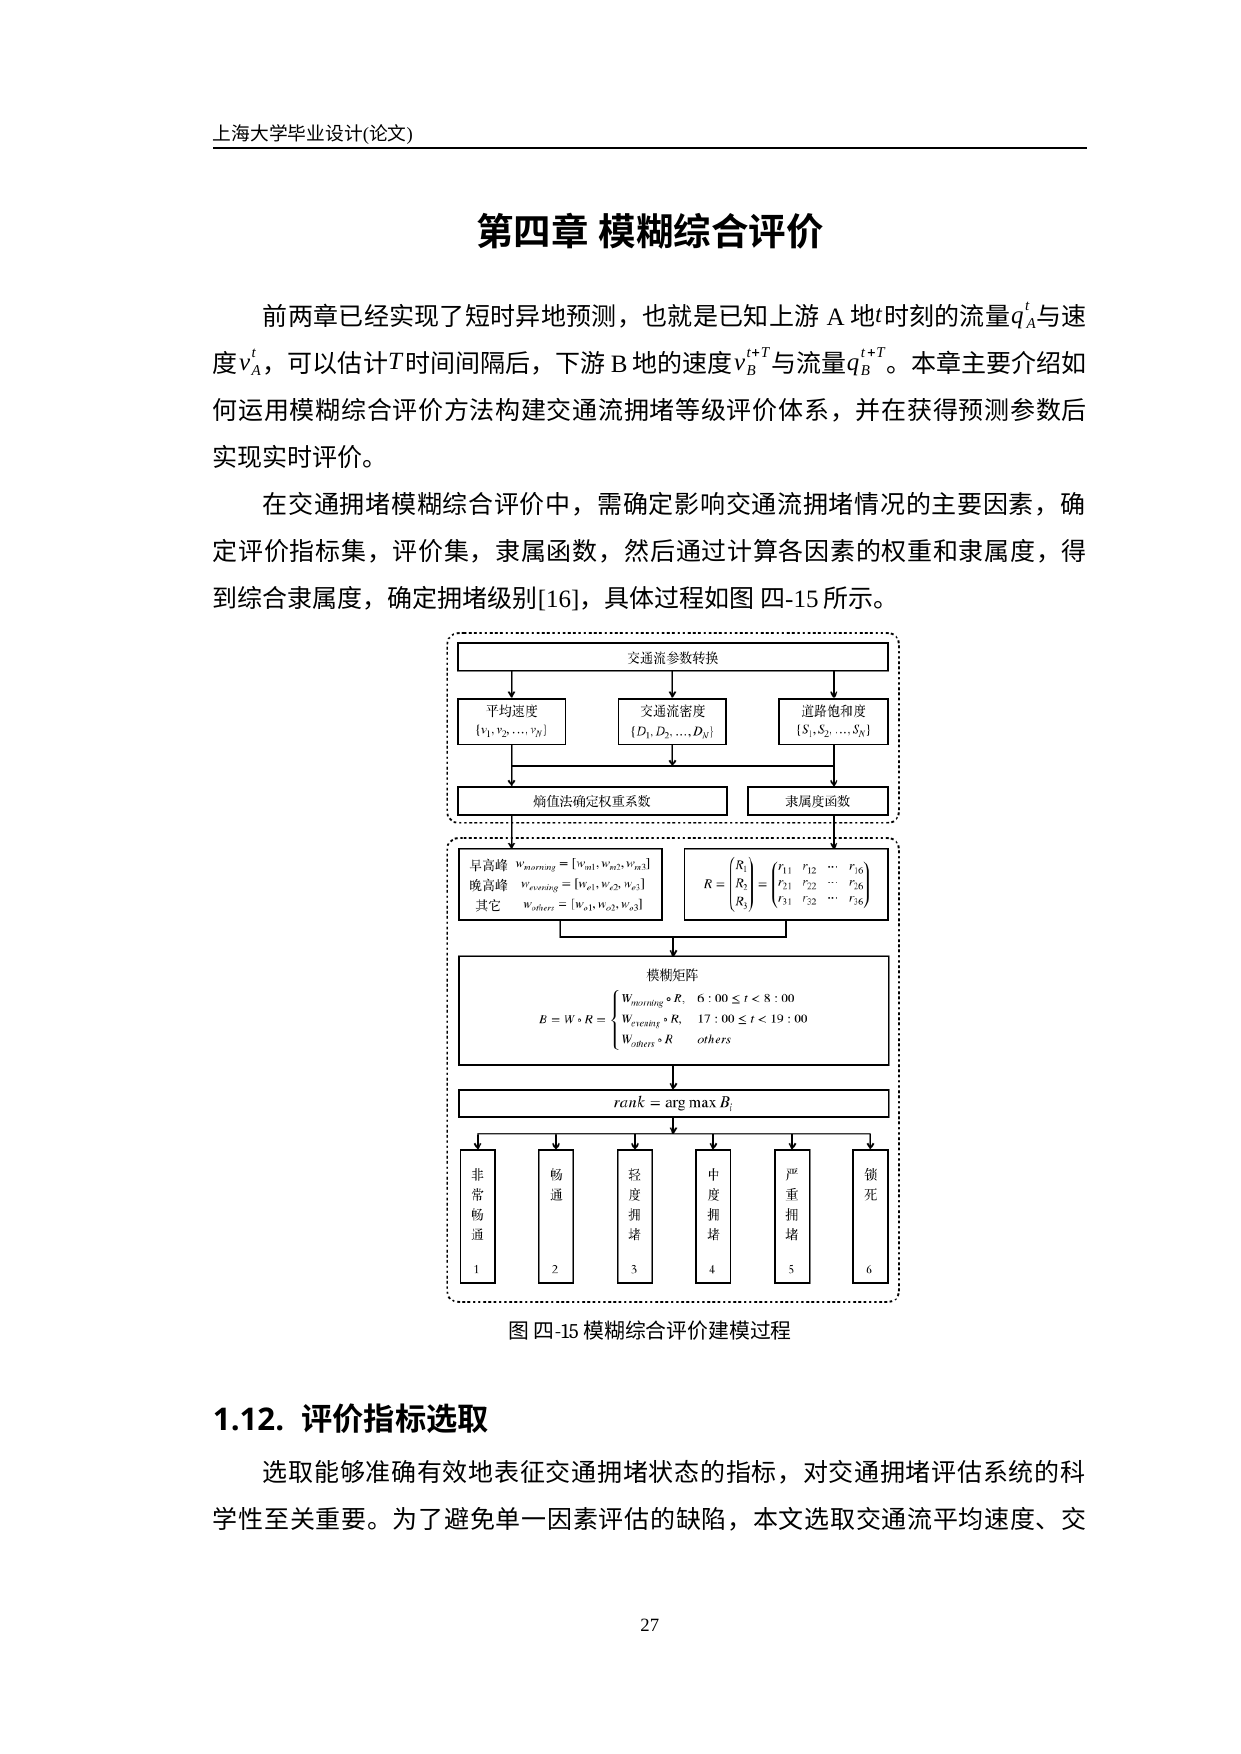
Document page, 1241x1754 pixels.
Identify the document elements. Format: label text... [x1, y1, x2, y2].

subtitle 模糊综合评价 [213, 202, 1087, 256]
text 前两章已经实现了短时异地预测，也就是已知上游A地时刻的流量与速度，可以估计时间间隔后，下游B地的速度与流量。本章主要介绍如何运用模糊综合评价方法构建交通流拥堵等级评价体系，并在获得预测参数后实现实时评价。 [213, 296, 1087, 474]
picture [427, 625, 916, 1306]
subtitle 评价指标选取 [213, 1394, 1087, 1440]
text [213, 1452, 1087, 1536]
